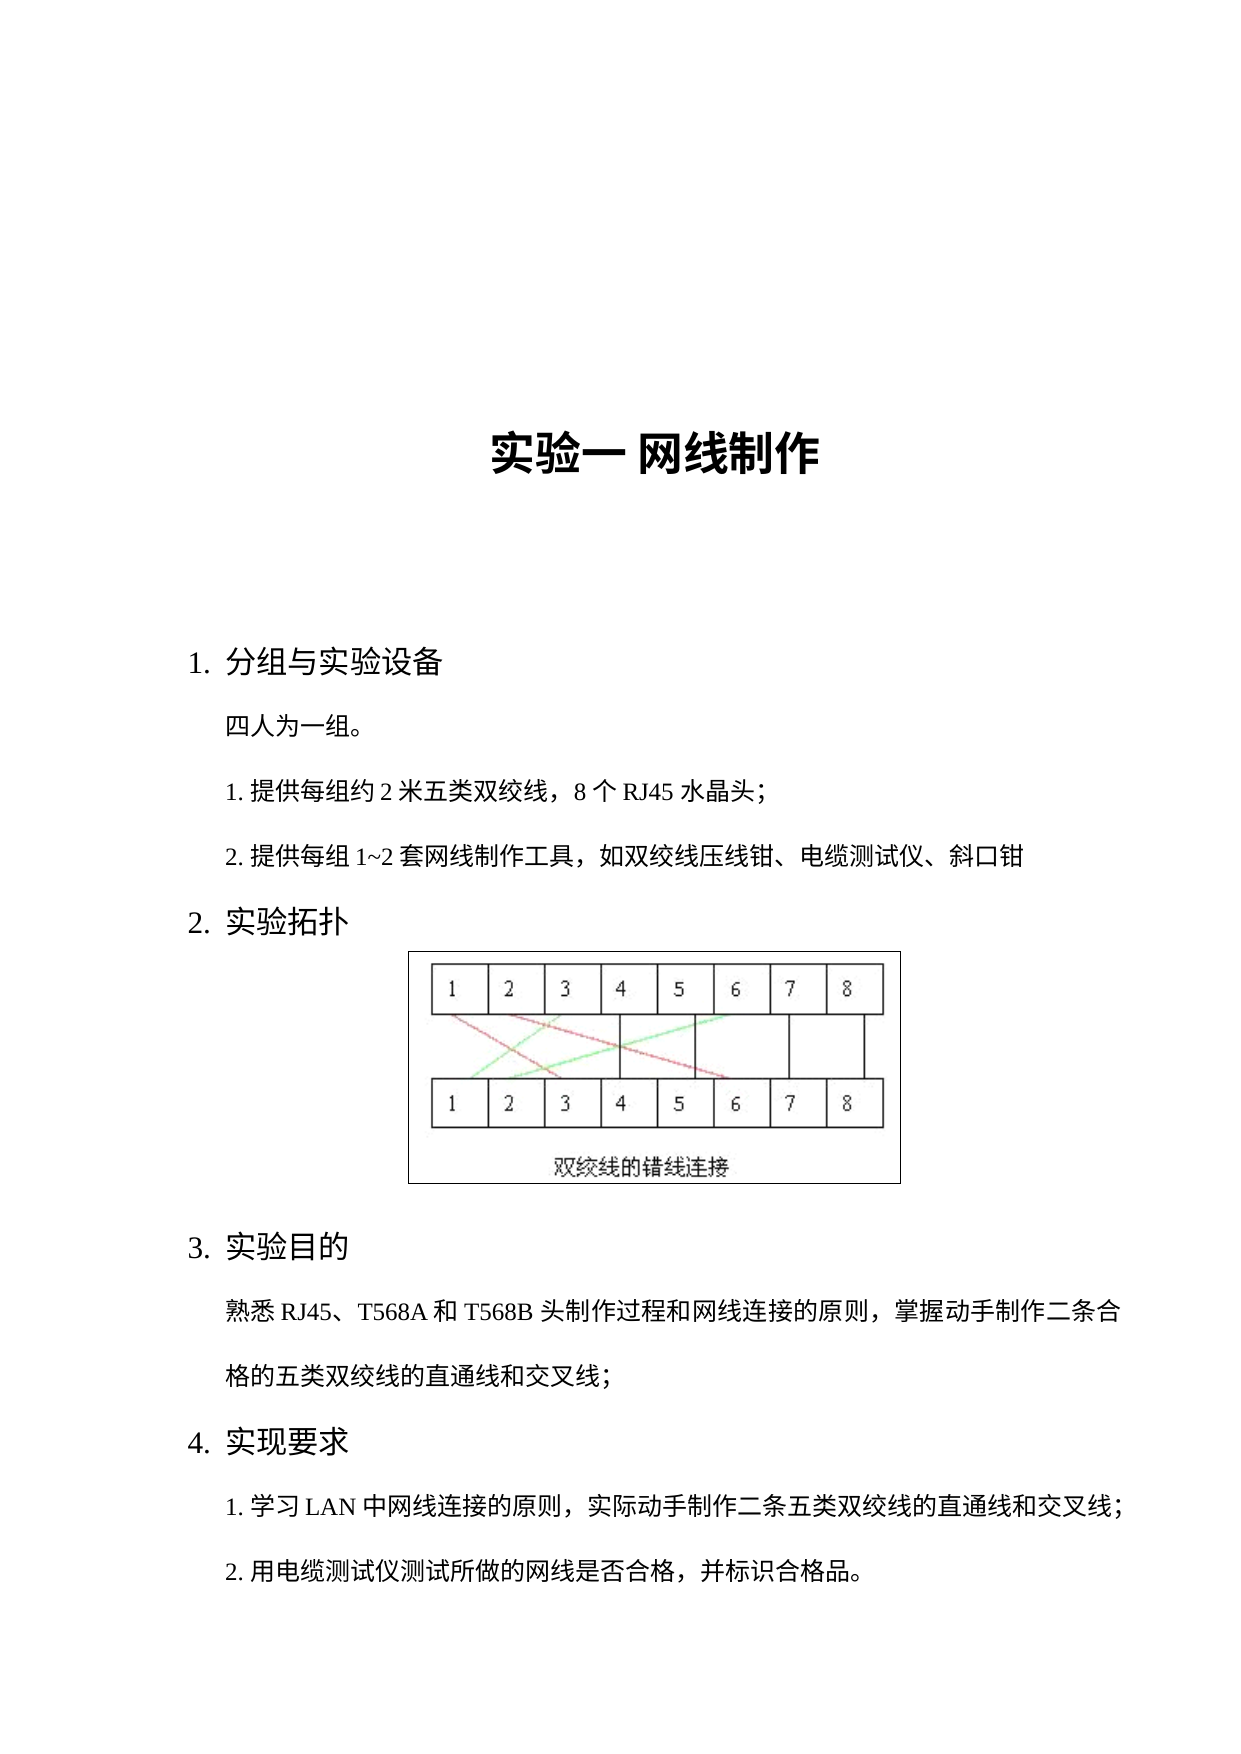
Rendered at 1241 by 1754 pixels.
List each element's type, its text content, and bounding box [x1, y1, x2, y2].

list 实现要求 [187, 1407, 1122, 1472]
list 四人为一组。 [225, 692, 1122, 757]
subtitle 实验一 网线制作 [187, 402, 1122, 499]
list 2. 用电缆测试仪测试所做的网线是否合格，并标识合格品。 [225, 1537, 1122, 1602]
list 熟悉RJ45、T568A 和T568B 头制作过程和网线连接的原则，掌握动手制作二条合格的五类双绞线的直通线和交叉线； [225, 1277, 1122, 1407]
list 实验拓扑 [187, 887, 1122, 952]
list 1. 提供每组约2 米五类双绞线，8 个RJ45 水晶头； [225, 757, 1122, 822]
list 分组与实验设备 [187, 627, 1122, 692]
list 2. 提供每组1~2 套网线制作工具，如双绞线压线钳、电缆测试仪、斜口钳 [225, 822, 1122, 887]
list 实验目的 [187, 1212, 1122, 1277]
list 1. 学习LAN 中网线连接的原则，实际动手制作二条五类双绞线的直通线和交叉线； [225, 1472, 1122, 1537]
